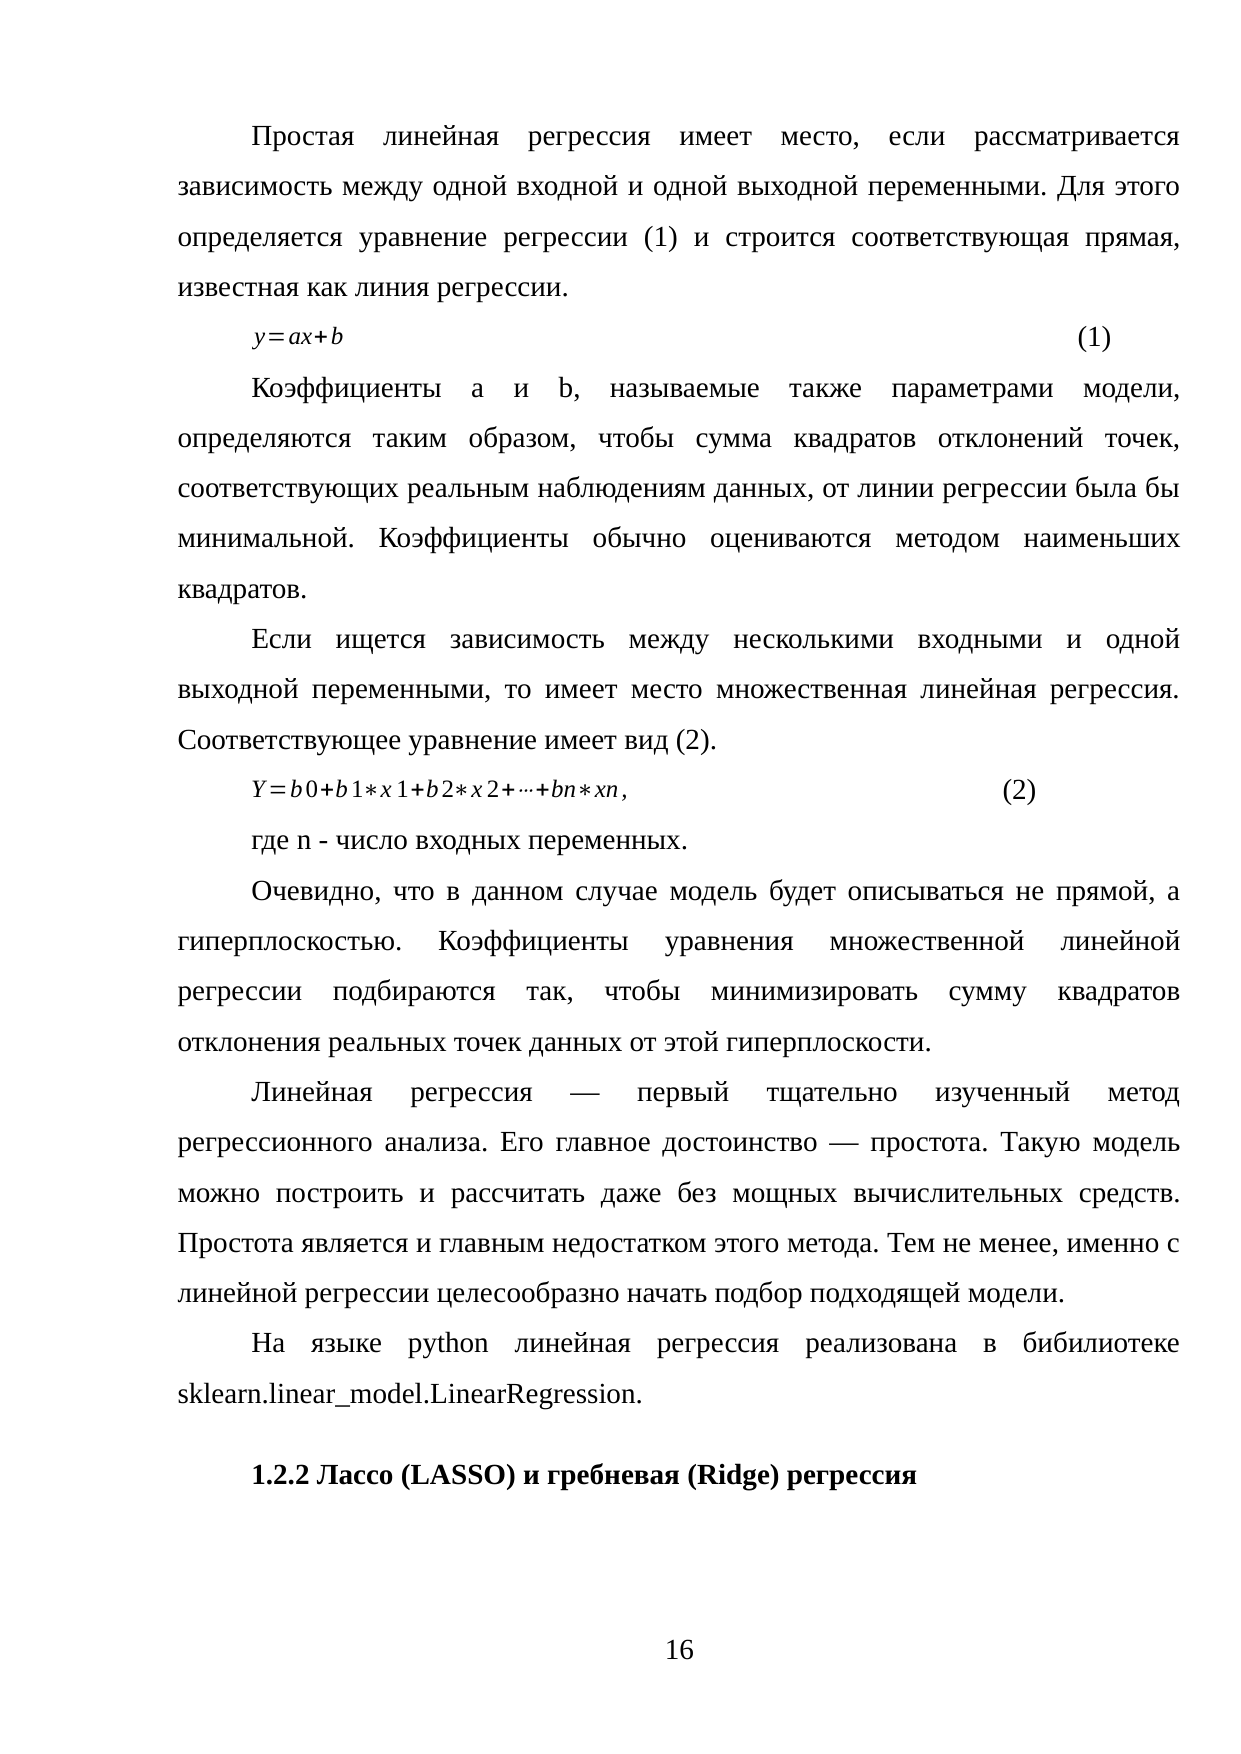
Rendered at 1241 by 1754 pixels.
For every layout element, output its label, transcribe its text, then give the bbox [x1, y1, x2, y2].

text где n - число входных переменных. [177, 822, 1181, 856]
text Если ищется зависимость между несколькими входными и одной выходной переменными, то имеет место множественная линейная регрессия. Соответствующее уравнение имеет вид (2). [177, 621, 1181, 755]
text Простая линейная регрессия имеет место, если рассматривается зависимость между одной входной и одной выходной переменными. Для этого определяется уравнение регрессии (1) и строится соответствующая прямая, известная как линия регрессии. [177, 118, 1181, 303]
text На языке python линейная регрессия реализована в бибилиотеке sklearn.linear_model.LinearRegression. [177, 1326, 1181, 1409]
text (1) [177, 319, 1181, 353]
text (2) [177, 772, 1181, 806]
text Очевидно, что в данном случае модель будет описываться не прямой, а гиперплоскостью. Коэффициенты уравнения множественной линейной регрессии подбираются так, чтобы минимизировать сумму квадратов отклонения реальных точек данных от этой гиперплоскости. [177, 873, 1181, 1057]
text Коэффициенты a и b, называемые также параметрами модели, определяются таким образом, чтобы сумма квадратов отклонений точек, соответствующих реальным наблюдениям данных, от линии регрессии была бы минимальной. Коэффициенты обычно оцениваются методом наименьших квадратов. [177, 370, 1181, 604]
subtitle 1.2.2 Лассо (LASSO) и гребневая (Ridge) регрессия [177, 1457, 1181, 1491]
text Линейная регрессия — первый тщательно изученный метод регрессионного анализа. Его главное достоинство — простота. Такую модель можно построить и рассчитать даже без мощных вычислительных средств. Простота является и главным недостатком этого метода. Тем не менее, именно с линейной регрессии целесообразно начать подбор подходящей модели. [177, 1074, 1181, 1309]
